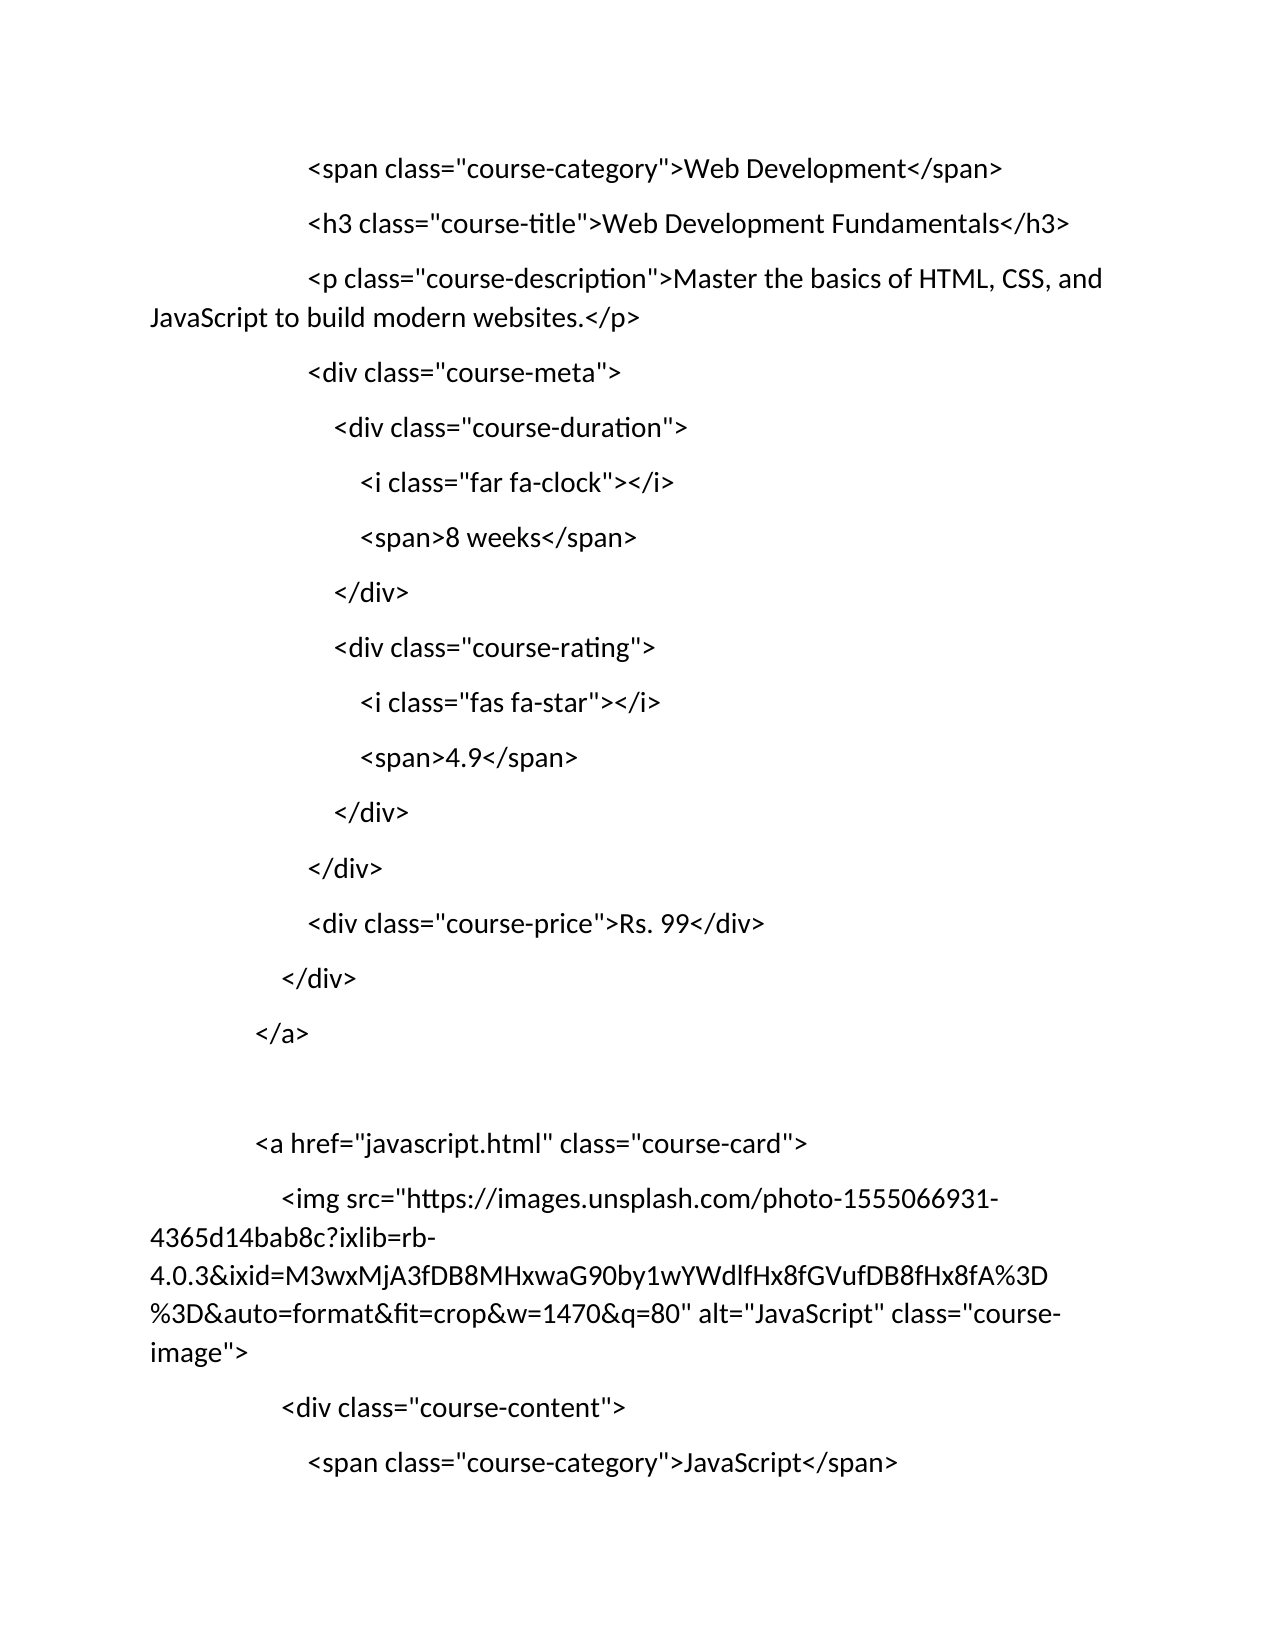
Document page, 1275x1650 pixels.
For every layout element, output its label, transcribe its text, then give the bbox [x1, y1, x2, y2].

text <i class="far fa-clock"></i> [150, 464, 1125, 499]
text <img src="https://images.unsplash.com/photo-1555066931-4365d14bab8c?ixlib=rb-4.0.3&ixid=M3wxMjA3fDB8MHxwaG90by1wYWdlfHx8fGVufDB8fHx8fA%3D%3D&auto=format&fit=crop&w=1470&q=80" alt="JavaScript" class="course-image"> [150, 1180, 1125, 1370]
text <span class="course-category">Web Development</span> [150, 150, 1125, 186]
text </div> [150, 574, 1125, 610]
text </div> [150, 850, 1125, 885]
text <div class="course-content"> [150, 1389, 1125, 1425]
text <i class="fas fa-star"></i> [150, 684, 1125, 720]
text <div class="course-rating"> [150, 629, 1125, 665]
text </div> [150, 794, 1125, 830]
text <p class="course-description">Master the basics of HTML, CSS, and JavaScript to build modern websites.</p> [150, 260, 1125, 334]
text <h3 class="course-title">Web Development Fundamentals</h3> [150, 205, 1125, 241]
text <span class="course-category">JavaScript</span> [150, 1444, 1125, 1480]
text <span>8 weeks</span> [150, 519, 1125, 555]
text <div class="course-duration"> [150, 409, 1125, 444]
text <div class="course-price">Rs. 99</div> [150, 905, 1125, 940]
text </a> [150, 1015, 1125, 1051]
text <a href="javascript.html" class="course-card"> [150, 1125, 1125, 1161]
text <div class="course-meta"> [150, 354, 1125, 389]
text <span>4.9</span> [150, 739, 1125, 775]
text </div> [150, 960, 1125, 996]
